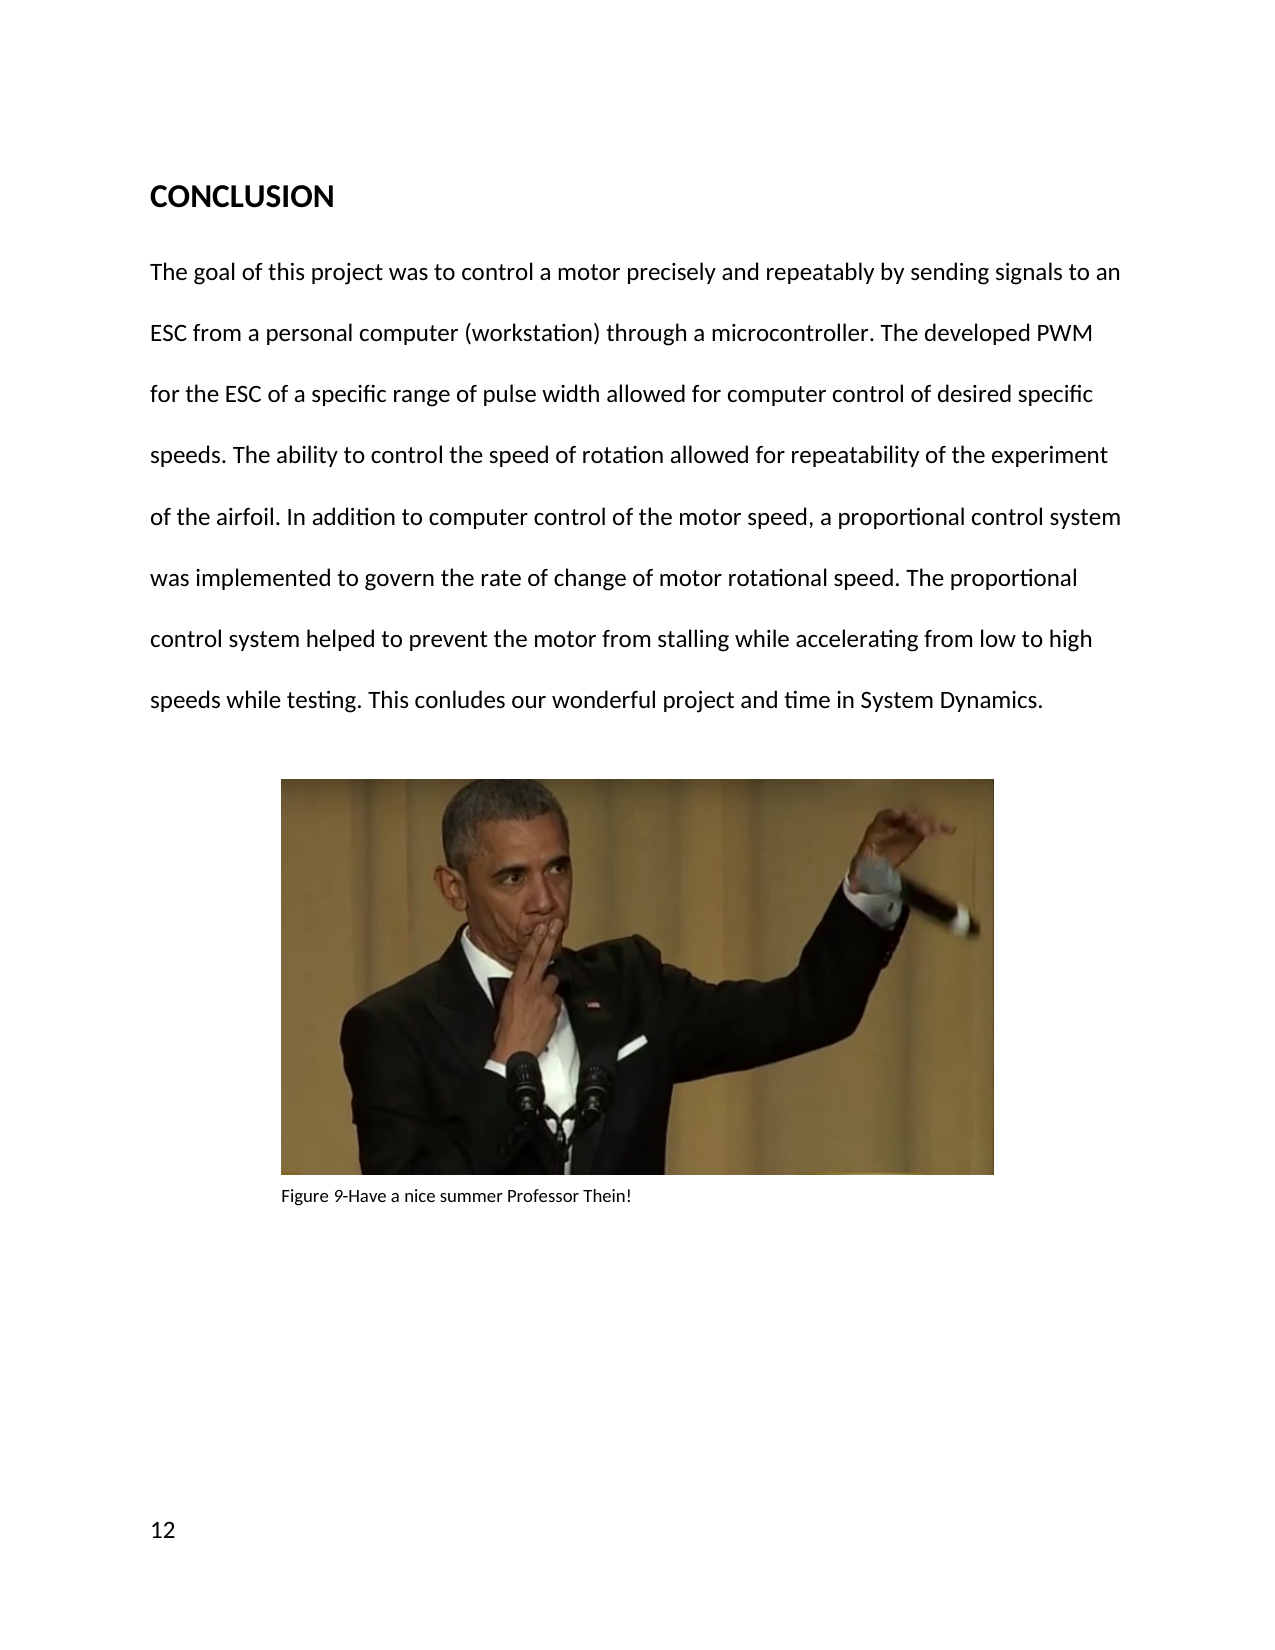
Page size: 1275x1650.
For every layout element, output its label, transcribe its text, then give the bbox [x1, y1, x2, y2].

subtitle CONCLUSION [150, 175, 1125, 216]
picture [281, 779, 994, 1175]
text The goal of this project was to control a motor precisely and repeatably by sending signals to an ESC from a personal computer (workstation) through a microcontroller. The developed PWM for the ESC of a specific range of pulse width allowed for computer control of desired specific speeds. The ability to control the speed of rotation allowed for repeatability of the experiment of the airfoil. In addition to computer control of the motor speed, a proportional control system was implemented to govern the rate of change of motor rotational speed. The proportional control system helped to prevent the motor from stalling while accelerating from low to high speeds while testing. This conludes our wonderful project and time in System Dynamics. [150, 256, 1125, 714]
